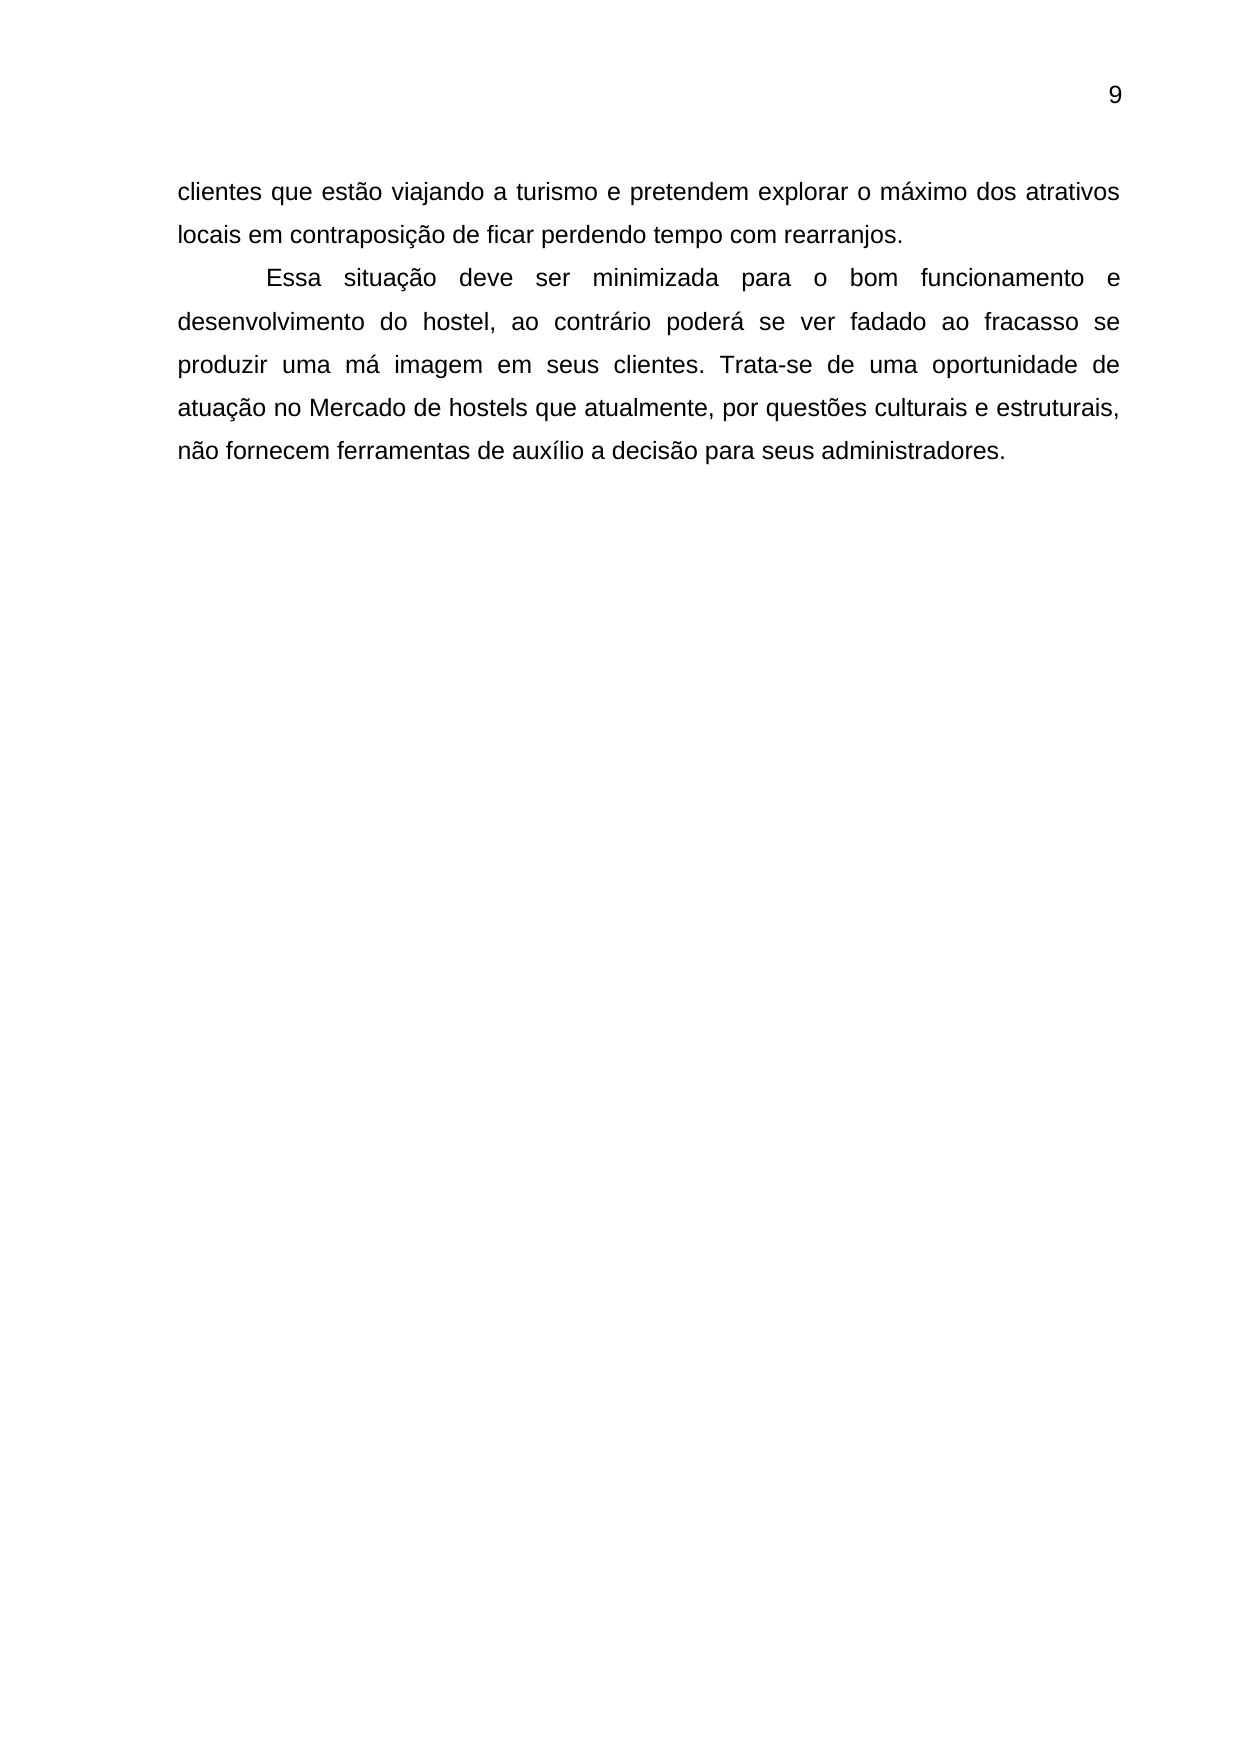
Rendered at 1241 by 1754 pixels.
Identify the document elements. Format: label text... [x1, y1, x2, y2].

text Essa situação deve ser minimizada para o bom funcionamento e desenvolvimento do hostel, ao contrário poderá se ver fadado ao fracasso se produzir uma má imagem em seus clientes. Trata-se de uma oportunidade de atuação no Mercado de hostels que atualmente, por questões culturais e estruturais, não fornecem ferramentas de auxílio a decisão para seus administradores. [177, 263, 1122, 465]
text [177, 177, 1122, 249]
